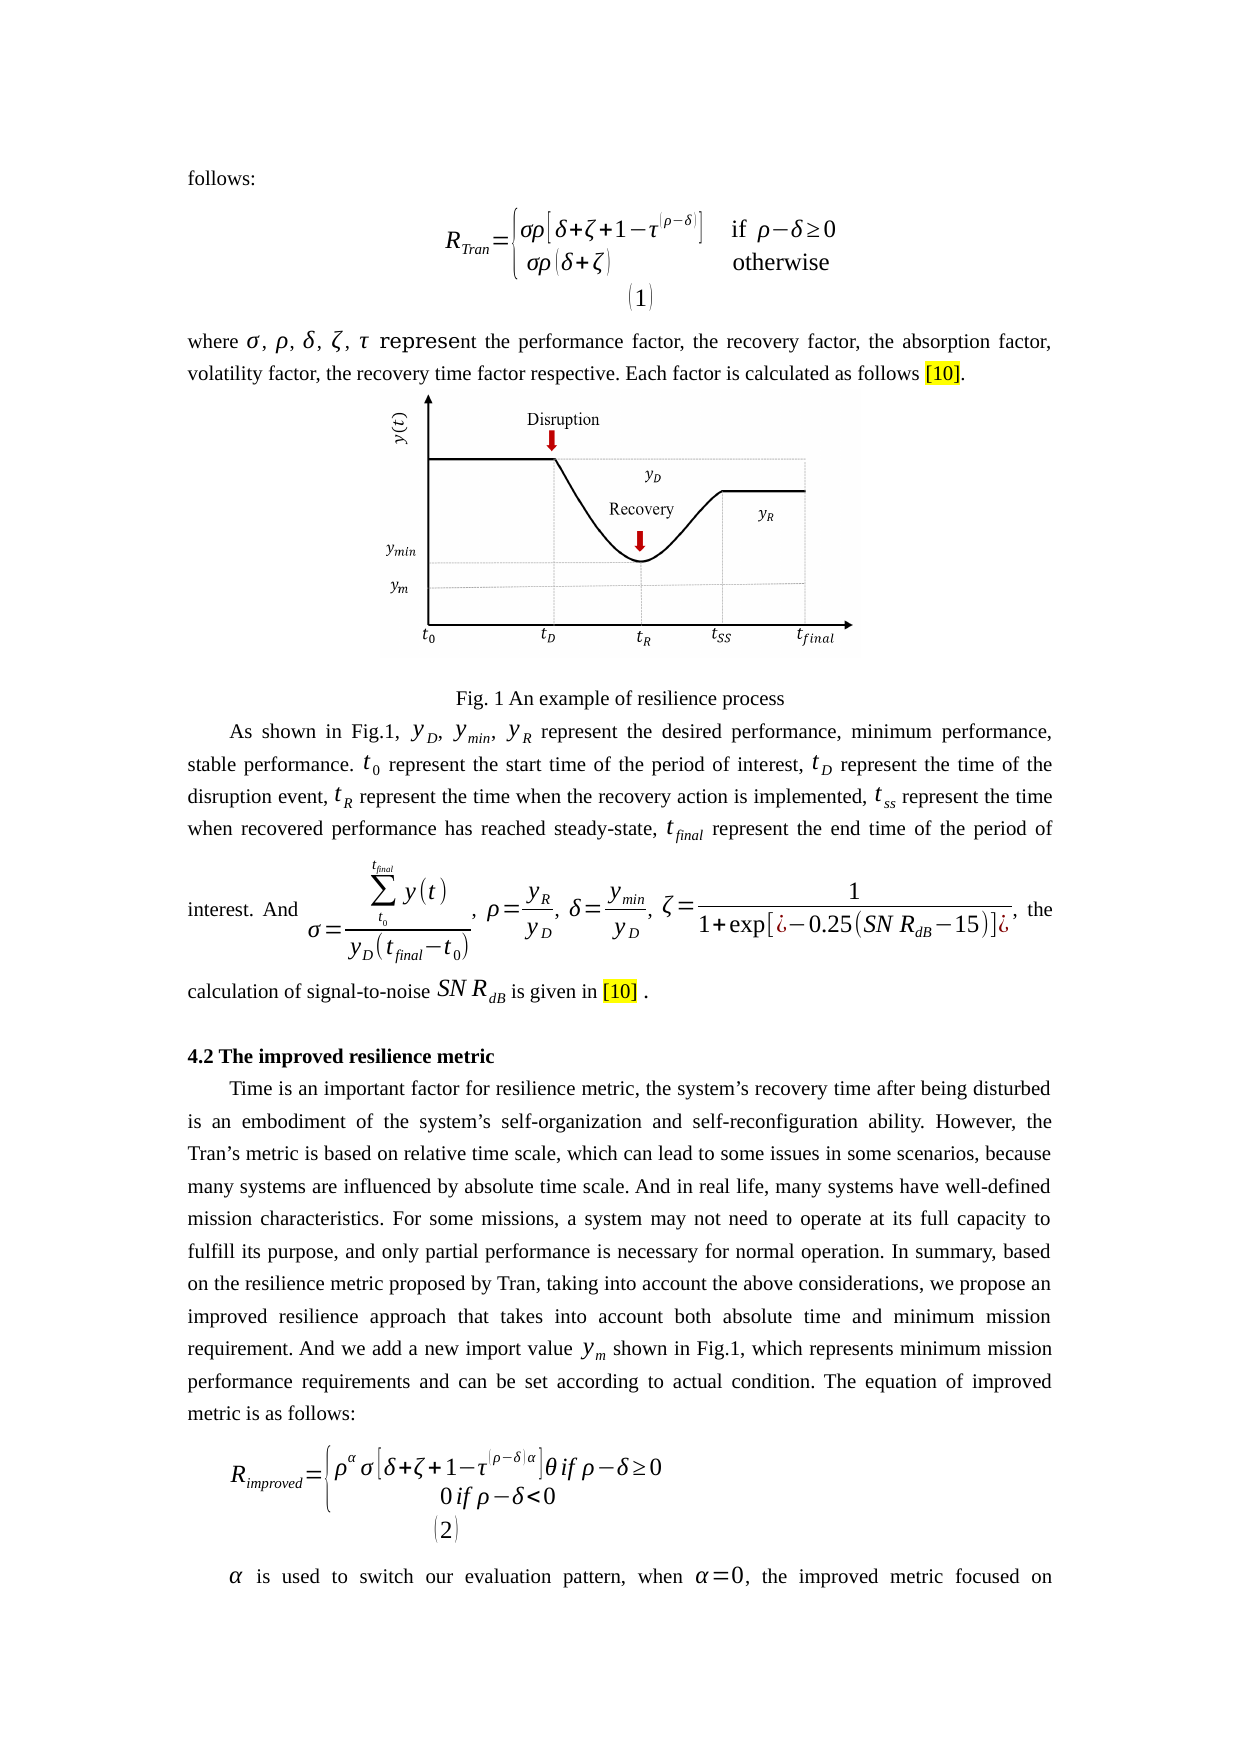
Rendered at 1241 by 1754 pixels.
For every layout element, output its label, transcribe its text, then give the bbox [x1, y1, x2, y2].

text Fig. 1 An example of resilience process [187, 682, 1053, 714]
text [187, 1559, 1053, 1592]
text 4.2 The improved resilience metric [187, 1039, 1053, 1072]
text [187, 162, 1053, 194]
text As shown in Fig.1, , , represent the desired performance, minimum performance, stable performance. represent the start time of the period of interest, represent the time of the disruption event, represent the time when the recovery action is implemented, represent the time when recovered performance has reached steady-state, represent the end time of the period of interest. And , , , , the calculation of signal-to-noise is given in [10] . [187, 714, 1053, 1007]
text Time is an important factor for resilience metric, the system’s recovery time after being disturbed is an embodiment of the system’s self-organization and self-reconfiguration ability. However, the Tran’s metric is based on relative time scale, which can lead to some issues in some scenarios, because many systems are influenced by absolute time scale. And in real life, many systems have well-defined mission characteristics. For some missions, a system may not need to operate at its full capacity to fulfill its purpose, and only partial performance is necessary for normal operation. In summary, based on the resilience metric proposed by Tran, taking into account the above considerations, we propose an improved resilience approach that takes into account both absolute time and minimum mission requirement. And we add a new import value shown in Fig.1, which represents minimum mission performance requirements and can be set according to actual condition. The equation of improved metric is as follows: [187, 1072, 1053, 1429]
picture [379, 389, 861, 658]
text where , , , , represent the performance factor, the recovery factor, the absorption factor, volatility factor, the recovery time factor respective. Each factor is calculated as follows [10]. [187, 324, 1053, 389]
